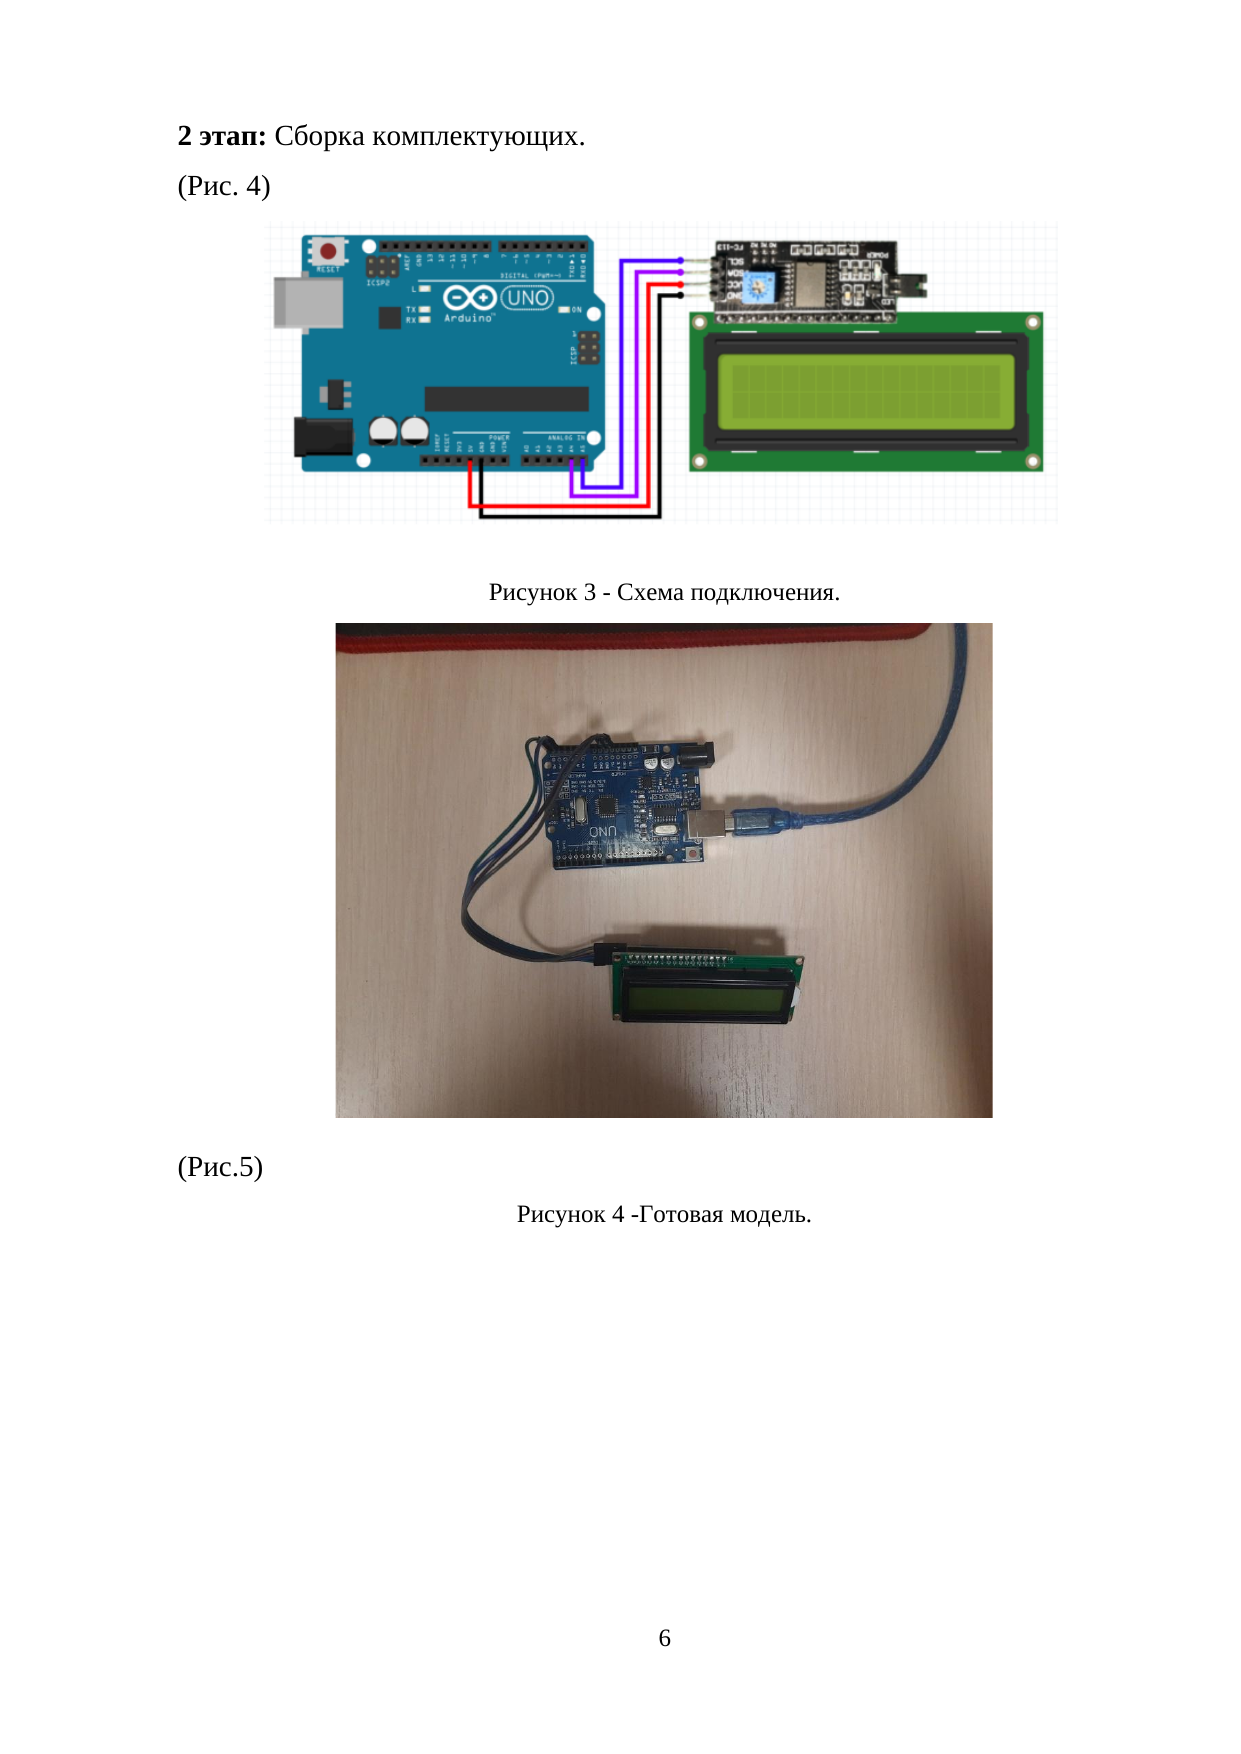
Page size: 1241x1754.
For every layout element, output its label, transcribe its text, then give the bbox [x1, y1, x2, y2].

text Рисунок 4 -Готовая модель. [177, 1199, 1152, 1228]
text 2 этап: Сборка комплектующих. [177, 118, 1152, 152]
picture [335, 623, 993, 1118]
text (Рис. 4) [177, 168, 1152, 202]
picture [262, 212, 1067, 546]
